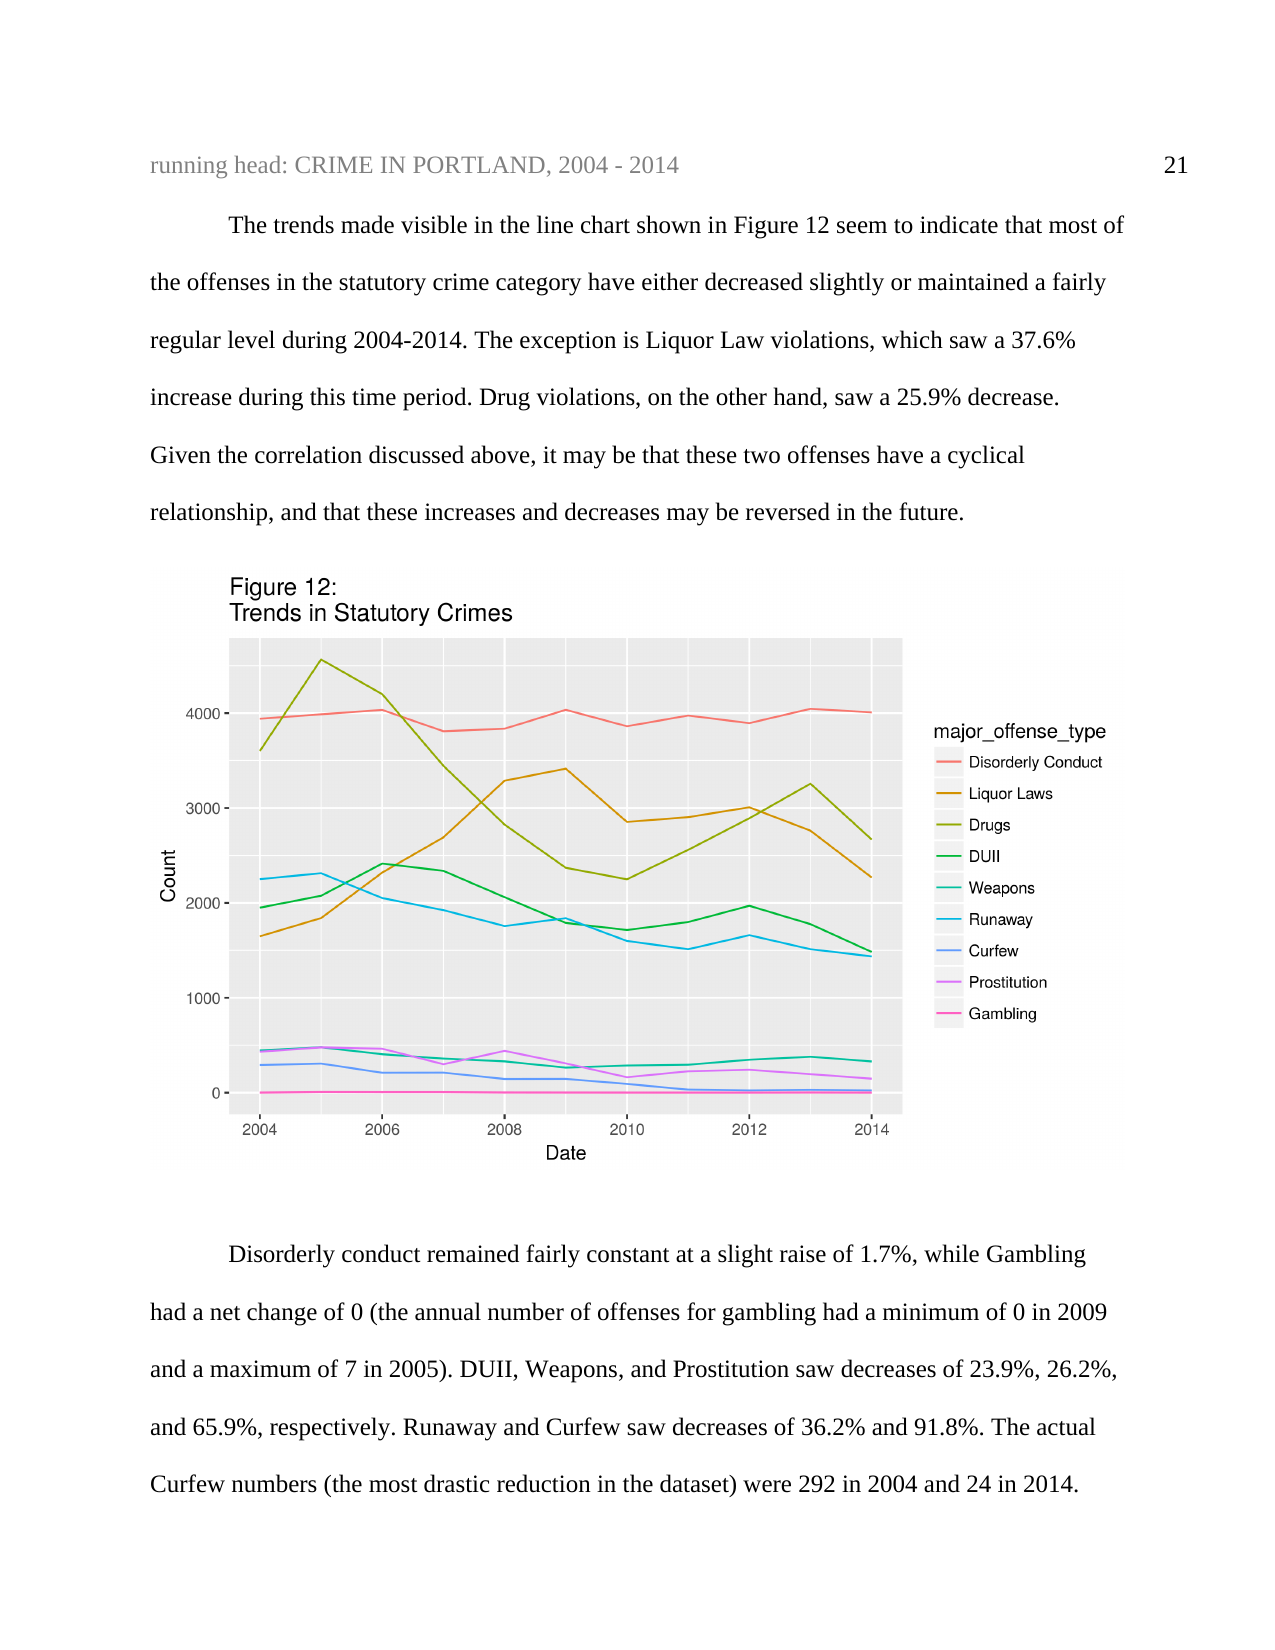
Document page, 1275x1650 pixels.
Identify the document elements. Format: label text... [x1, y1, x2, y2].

text The trends made visible in the line chart shown in Figure 12 seem to indicate that most of the offenses in the statutory crime category have either decreased slightly or maintained a fairly regular level during 2004-2014. The exception is Liquor Law violations, which saw a 37.6% increase during this time period. Drug violations, on the other hand, saw a 25.9% decrease. Given the correlation discussed above, it may be that these two offenses have a cyclical relationship, and that these increases and decreases may be reversed in the future. [150, 210, 1125, 526]
text Disorderly conduct remained fairly constant at a slight raise of 1.7%, while Gambling had a net change of 0 (the annual number of offenses for gambling had a minimum of 0 in 2009 and a maximum of 7 in 2005). DUII, Weapons, and Prostitution saw decreases of 23.9%, 26.2%, and 65.9%, respectively. Runaway and Curfew saw decreases of 36.2% and 91.8%. The actual Curfew numbers (the most drastic reduction in the dataset) were 292 in 2004 and 24 in 2014. [150, 1170, 1125, 1498]
picture [150, 567, 1125, 1170]
